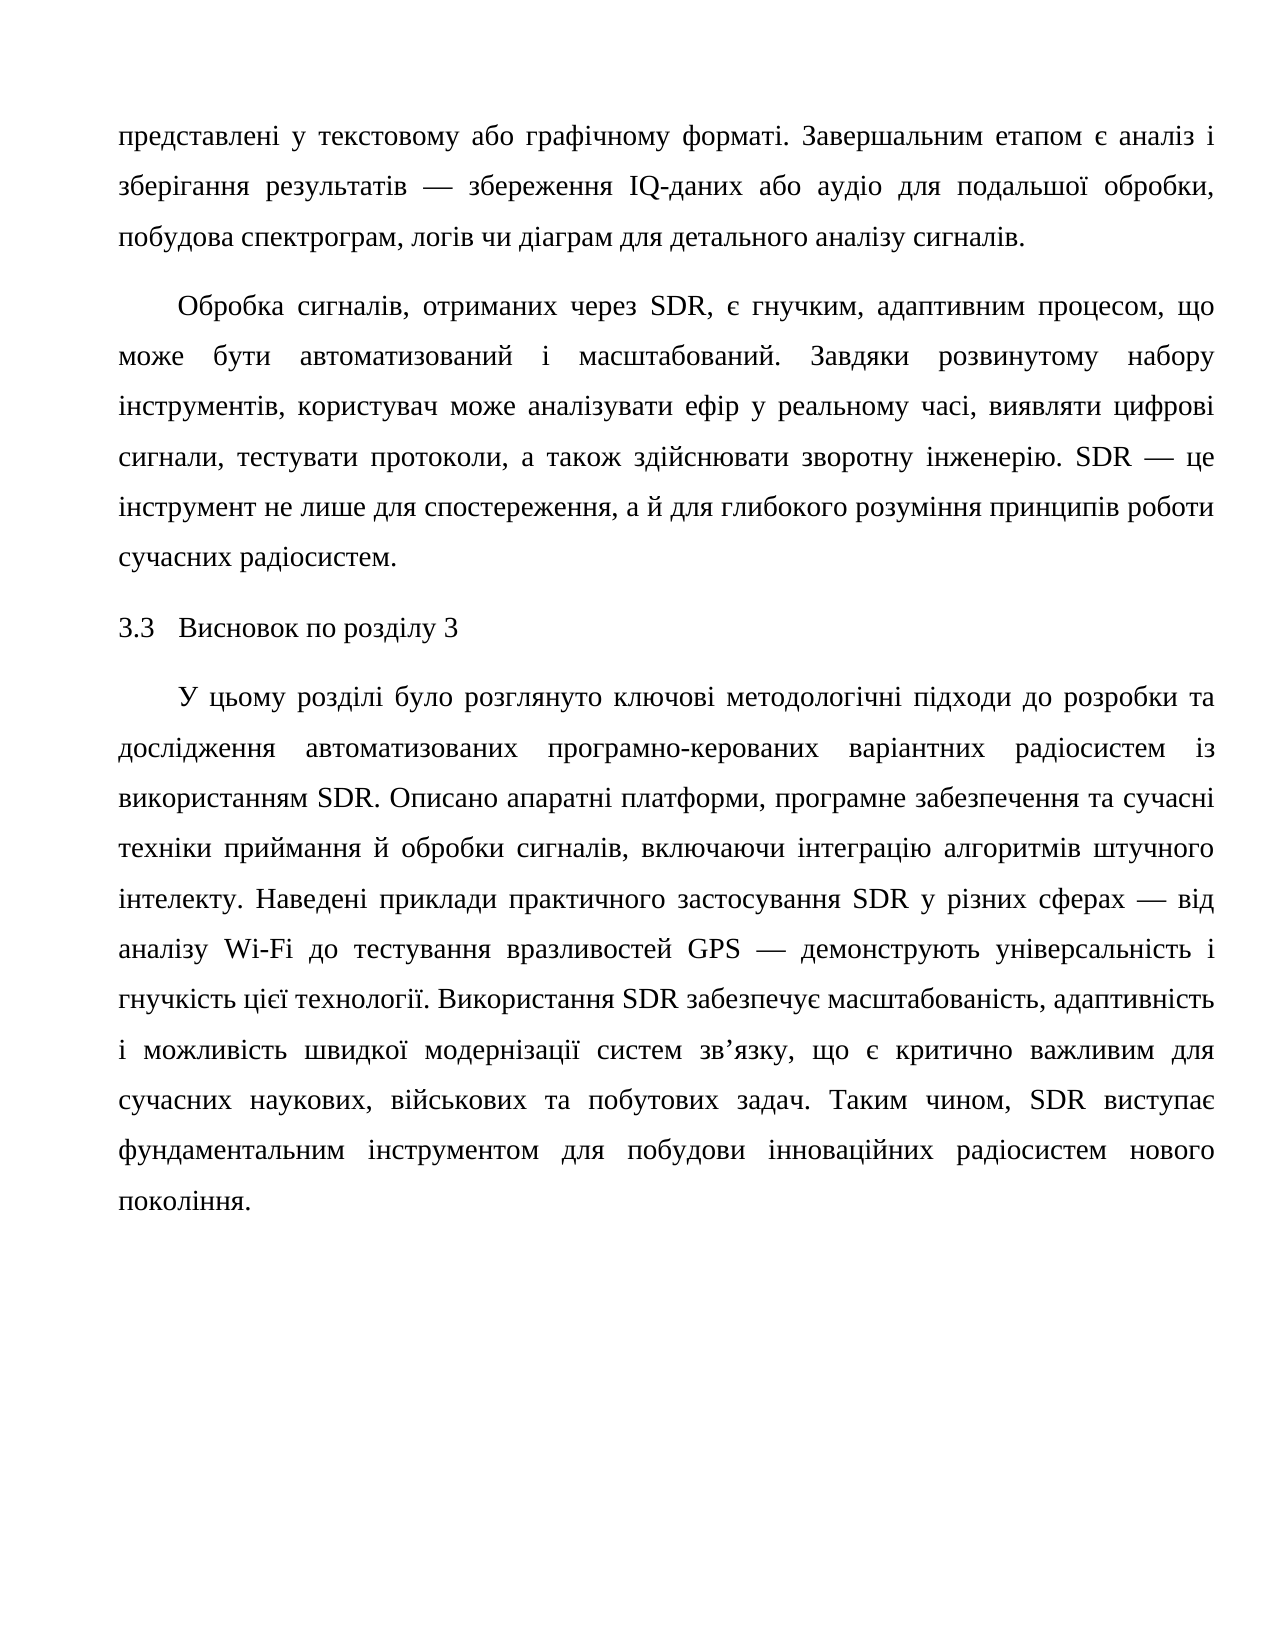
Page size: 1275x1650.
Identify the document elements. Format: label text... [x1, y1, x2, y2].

text У цьому розділі було розглянуто ключові методологічні підходи до розробки та дослідження автоматизованих програмно-керованих варіантних радіосистем із використанням SDR. Описано апаратні платформи, програмне забезпечення та сучасні техніки приймання й обробки сигналів, включаючи інтеграцію алгоритмів штучного інтелекту. Наведені приклади практичного застосування SDR у різних сферах — від аналізу Wi-Fi до тестування вразливостей GPS — демонструють універсальність і гнучкість цієї технології. Використання SDR забезпечує масштабованість, адаптивність і можливість швидкої модернізації систем зв’язку, що є критично важливим для сучасних наукових, військових та побутових задач. Таким чином, SDR виступає фундаментальним інструментом для побудови інноваційних радіосистем нового покоління. [118, 679, 1216, 1216]
subtitle Висновок по розділу 3 [118, 611, 1216, 644]
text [118, 118, 1216, 252]
text Обробка сигналів, отриманих через SDR, є гнучким, адаптивним процесом, що може бути автоматизований і масштабований. Завдяки розвинутому набору інструментів, користувач може аналізувати ефір у реальному часі, виявляти цифрові сигнали, тестувати протоколи, а також здійснювати зворотну інженерію. SDR — це інструмент не лише для спостереження, а й для глибокого розуміння принципів роботи сучасних радіосистем. [118, 288, 1216, 573]
